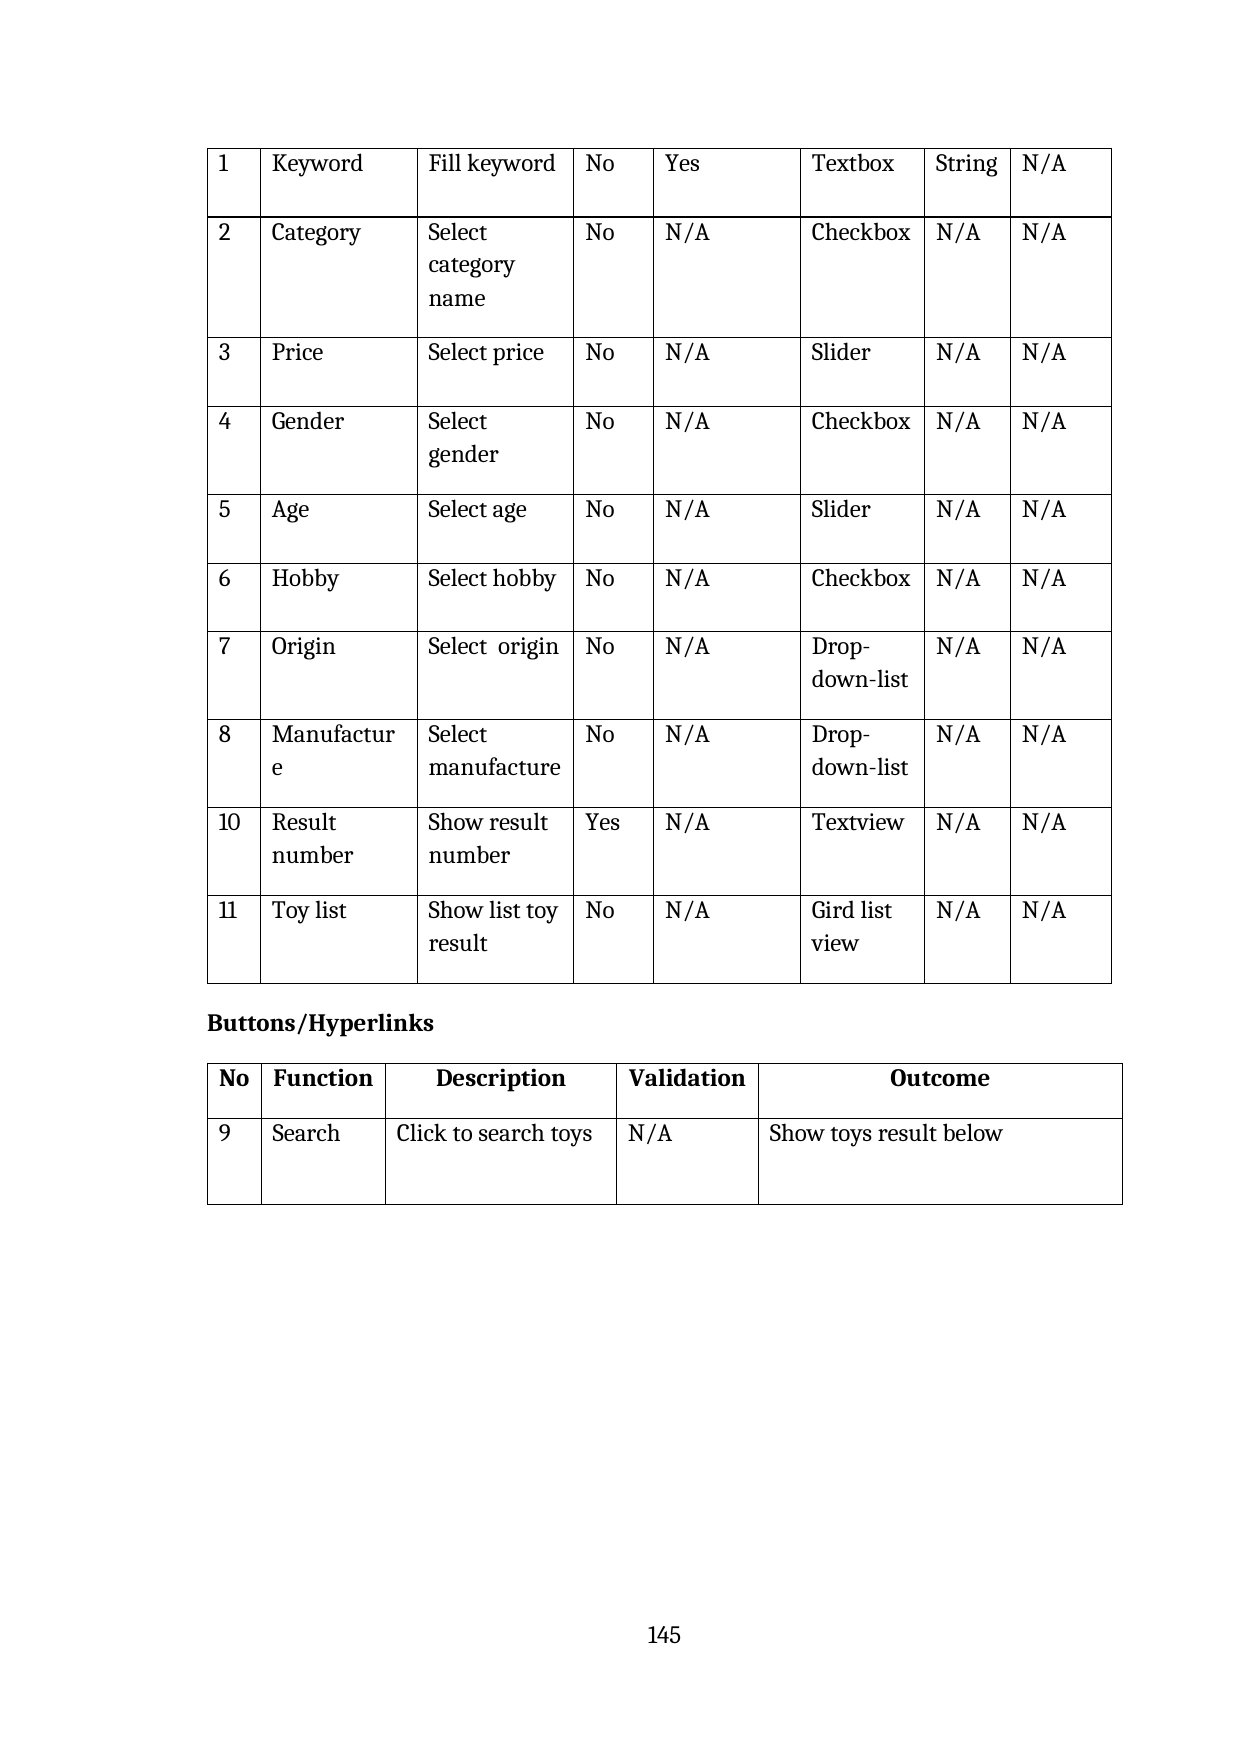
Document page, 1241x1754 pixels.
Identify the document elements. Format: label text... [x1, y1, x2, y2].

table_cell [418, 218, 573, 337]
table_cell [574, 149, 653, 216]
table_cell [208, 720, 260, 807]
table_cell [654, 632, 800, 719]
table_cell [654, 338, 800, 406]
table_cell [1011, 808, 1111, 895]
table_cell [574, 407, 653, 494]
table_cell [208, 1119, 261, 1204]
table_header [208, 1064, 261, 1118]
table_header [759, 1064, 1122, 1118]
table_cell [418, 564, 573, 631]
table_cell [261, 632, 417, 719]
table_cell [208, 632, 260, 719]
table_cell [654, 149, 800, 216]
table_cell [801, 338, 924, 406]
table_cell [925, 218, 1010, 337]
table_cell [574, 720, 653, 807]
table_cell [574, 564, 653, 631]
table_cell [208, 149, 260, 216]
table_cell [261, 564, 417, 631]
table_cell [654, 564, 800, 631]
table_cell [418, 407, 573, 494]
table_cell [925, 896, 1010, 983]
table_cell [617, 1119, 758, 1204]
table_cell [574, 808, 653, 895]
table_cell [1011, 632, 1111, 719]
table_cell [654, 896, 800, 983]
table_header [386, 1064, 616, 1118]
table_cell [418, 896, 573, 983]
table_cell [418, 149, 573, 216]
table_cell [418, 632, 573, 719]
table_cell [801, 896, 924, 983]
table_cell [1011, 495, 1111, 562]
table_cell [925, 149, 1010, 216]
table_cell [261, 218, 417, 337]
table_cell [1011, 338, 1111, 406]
text Buttons/Hyperlinks [207, 1009, 1122, 1038]
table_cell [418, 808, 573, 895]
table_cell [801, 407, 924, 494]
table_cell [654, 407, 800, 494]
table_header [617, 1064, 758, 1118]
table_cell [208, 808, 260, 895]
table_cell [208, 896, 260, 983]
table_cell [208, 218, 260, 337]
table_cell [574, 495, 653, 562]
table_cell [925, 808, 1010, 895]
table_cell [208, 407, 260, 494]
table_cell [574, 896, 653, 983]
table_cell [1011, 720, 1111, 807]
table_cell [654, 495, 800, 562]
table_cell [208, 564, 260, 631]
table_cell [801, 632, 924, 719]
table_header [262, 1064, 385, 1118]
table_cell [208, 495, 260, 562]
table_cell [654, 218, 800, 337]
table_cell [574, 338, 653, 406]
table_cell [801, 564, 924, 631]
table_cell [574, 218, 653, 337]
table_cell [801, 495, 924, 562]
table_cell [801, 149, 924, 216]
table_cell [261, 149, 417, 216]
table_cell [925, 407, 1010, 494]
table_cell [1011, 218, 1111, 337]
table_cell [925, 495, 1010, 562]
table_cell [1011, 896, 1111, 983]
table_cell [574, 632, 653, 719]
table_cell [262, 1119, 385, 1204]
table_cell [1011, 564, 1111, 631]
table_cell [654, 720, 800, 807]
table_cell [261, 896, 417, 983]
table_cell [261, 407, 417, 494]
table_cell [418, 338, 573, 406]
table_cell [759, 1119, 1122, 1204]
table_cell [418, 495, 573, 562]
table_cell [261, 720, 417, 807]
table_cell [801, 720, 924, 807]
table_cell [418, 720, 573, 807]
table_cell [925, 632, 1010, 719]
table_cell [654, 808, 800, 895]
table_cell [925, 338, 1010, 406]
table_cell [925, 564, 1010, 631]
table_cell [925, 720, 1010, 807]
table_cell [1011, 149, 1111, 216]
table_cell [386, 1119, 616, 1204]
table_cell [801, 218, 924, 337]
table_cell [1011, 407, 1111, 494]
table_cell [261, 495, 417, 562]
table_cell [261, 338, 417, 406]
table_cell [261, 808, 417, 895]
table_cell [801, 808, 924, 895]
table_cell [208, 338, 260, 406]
